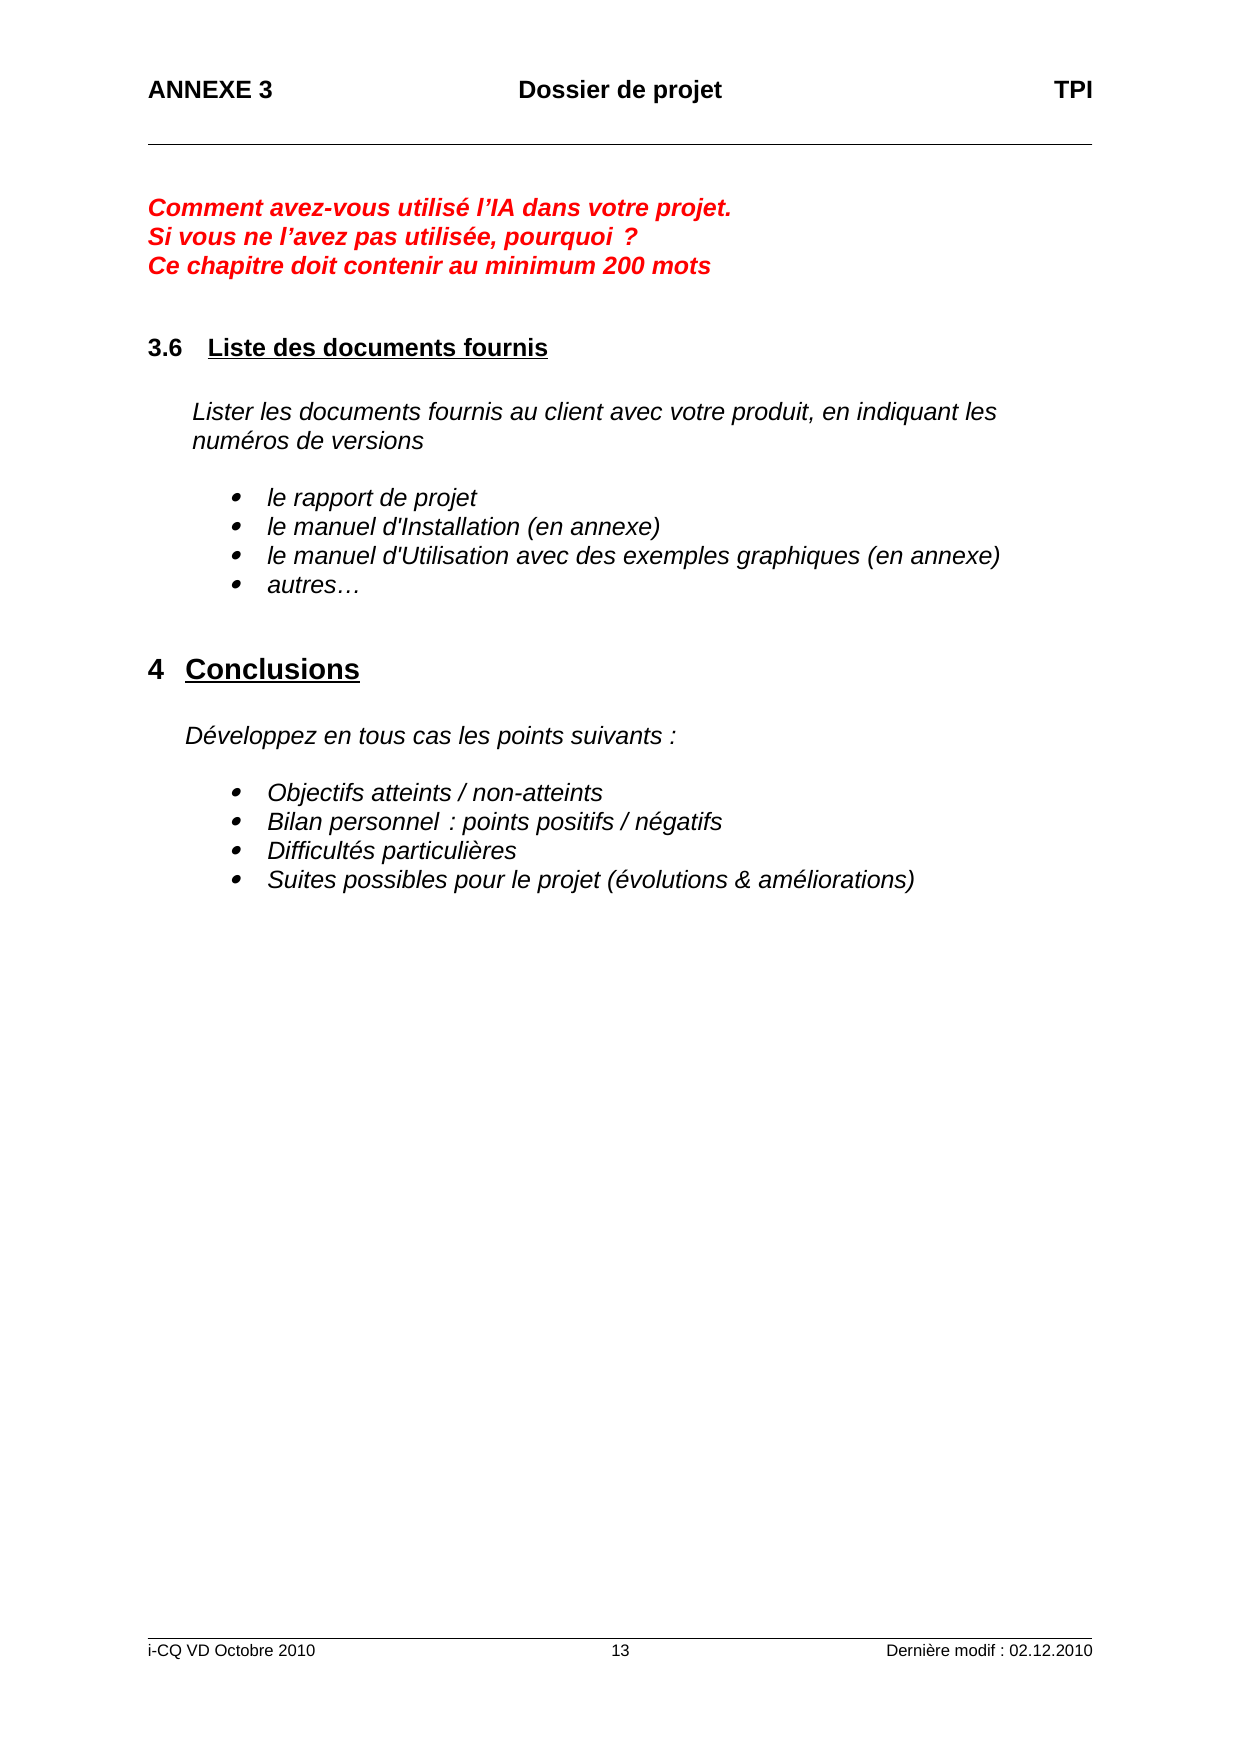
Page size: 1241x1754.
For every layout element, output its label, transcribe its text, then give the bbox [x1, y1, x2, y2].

list Bilan personnel : points positifs / négatifs [229, 807, 1092, 836]
text Si vous ne l’avez pas utilisée, pourquoi ? [148, 222, 1092, 251]
subtitle Liste des documents fournis [148, 333, 1092, 362]
list le rapport de projet [229, 483, 1092, 512]
list le manuel d'Installation (en annexe) [229, 512, 1092, 541]
subtitle Conclusions [148, 652, 1092, 686]
text Ce chapitre doit contenir au minimum 200 mots [148, 251, 1092, 279]
list Objectifs atteints / non-atteints [229, 778, 1092, 807]
list Suites possibles pour le projet (évolutions & améliorations) [229, 865, 1092, 894]
list le manuel d'Utilisation avec des exemples graphiques (en annexe) [229, 541, 1092, 570]
text Lister les documents fournis au client avec votre produit, en indiquant les numéros de versions [192, 397, 1092, 454]
list Difficultés particulières [229, 836, 1092, 865]
list Développez en tous cas les points suivants : [185, 721, 1092, 750]
list autres… [229, 570, 1092, 599]
text Comment avez-vous utilisé l’IA dans votre projet. [148, 193, 1092, 222]
